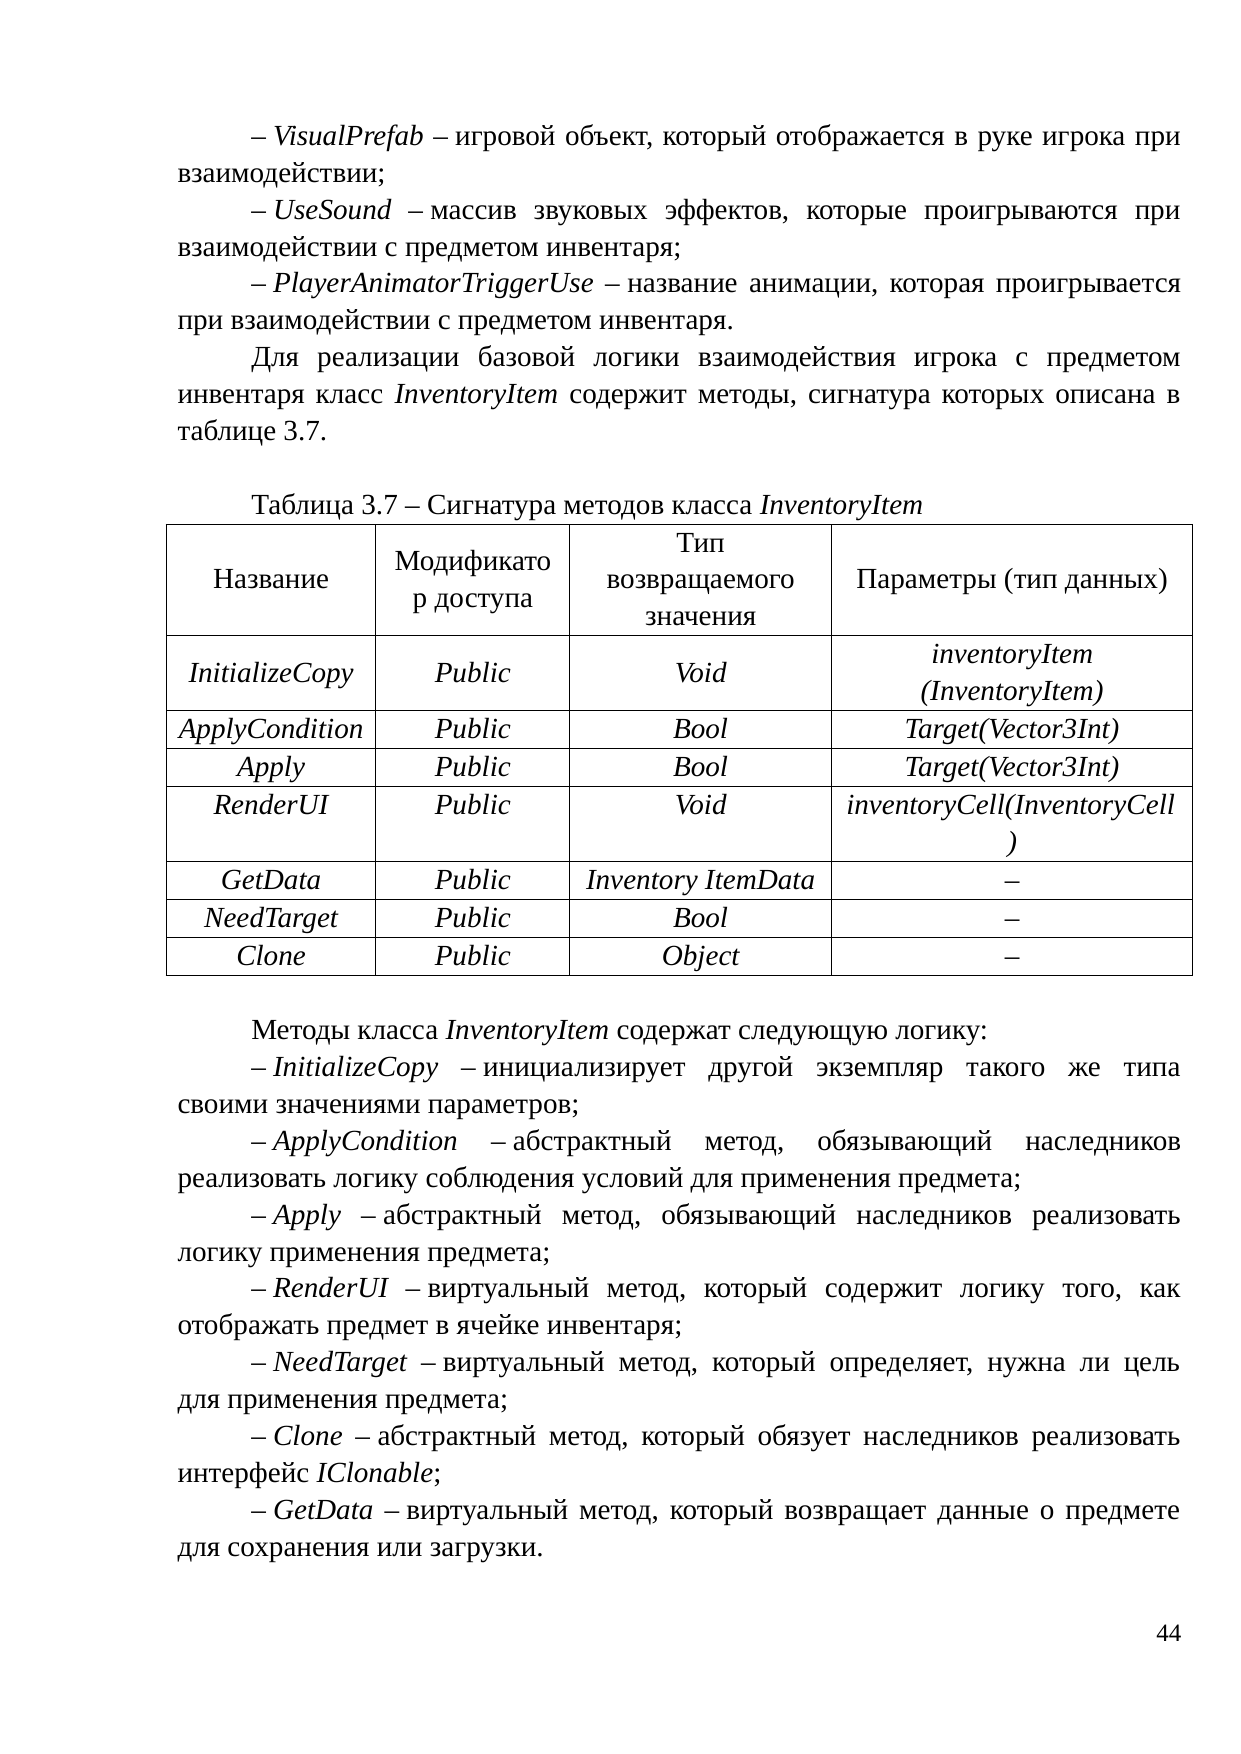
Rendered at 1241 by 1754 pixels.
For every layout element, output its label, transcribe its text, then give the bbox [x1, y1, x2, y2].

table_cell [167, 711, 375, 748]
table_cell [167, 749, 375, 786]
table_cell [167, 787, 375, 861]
text – GetData – виртуальный метод, который возвращает данные о предмете для сохранения или загрузки. [177, 1492, 1181, 1562]
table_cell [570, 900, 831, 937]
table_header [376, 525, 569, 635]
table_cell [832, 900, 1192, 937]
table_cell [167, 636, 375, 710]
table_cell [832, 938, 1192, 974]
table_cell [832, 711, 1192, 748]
text Для реализации базовой логики взаимодействия игрока с предметом инвентаря класс InventoryItem содержит методы, сигнатура которых описана в таблице 3.7. [177, 339, 1181, 447]
text – PlayerAnimatorTriggerUse – название анимации, которая проигрывается при взаимодействии с предметом инвентаря. [177, 266, 1181, 336]
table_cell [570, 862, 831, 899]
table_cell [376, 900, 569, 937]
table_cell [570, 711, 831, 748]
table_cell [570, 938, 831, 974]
text Таблица 3.7 – Сигнатура методов класса InventoryItem [177, 487, 1181, 520]
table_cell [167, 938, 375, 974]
text – NeedTarget – виртуальный метод, который определяет, нужна ли цель для применения предмета; [177, 1344, 1181, 1415]
text – InitializeCopy – инициализирует другой экземпляр такого же типа своими значениями параметров; [177, 1049, 1181, 1120]
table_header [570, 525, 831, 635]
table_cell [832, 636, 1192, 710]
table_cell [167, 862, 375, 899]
text – ApplyCondition – абстрактный метод, обязывающий наследников реализовать логику соблюдения условий для применения предмета; [177, 1123, 1181, 1193]
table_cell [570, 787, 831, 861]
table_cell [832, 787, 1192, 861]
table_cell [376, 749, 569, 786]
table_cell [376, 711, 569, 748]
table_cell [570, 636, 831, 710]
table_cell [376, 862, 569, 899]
text – RenderUI – виртуальный метод, который содержит логику того, как отображать предмет в ячейке инвентаря; [177, 1271, 1181, 1341]
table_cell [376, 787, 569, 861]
text – Apply – абстрактный метод, обязывающий наследников реализовать логику применения предмета; [177, 1197, 1181, 1267]
text – VisualPrefab – игровой объект, который отображается в руке игрока при взаимодействии; [177, 118, 1181, 188]
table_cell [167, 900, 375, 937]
text – UseSound – массив звуковых эффектов, которые проигрываются при взаимодействии с предметом инвентаря; [177, 192, 1181, 262]
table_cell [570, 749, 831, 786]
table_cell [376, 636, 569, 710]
text Методы класса InventoryItem содержат следующую логику: [177, 1012, 1181, 1046]
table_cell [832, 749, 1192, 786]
text – Clone – абстрактный метод, который обязует наследников реализовать интерфейс IClonable; [177, 1418, 1181, 1488]
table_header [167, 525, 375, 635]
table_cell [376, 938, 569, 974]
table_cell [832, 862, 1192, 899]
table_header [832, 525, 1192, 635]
